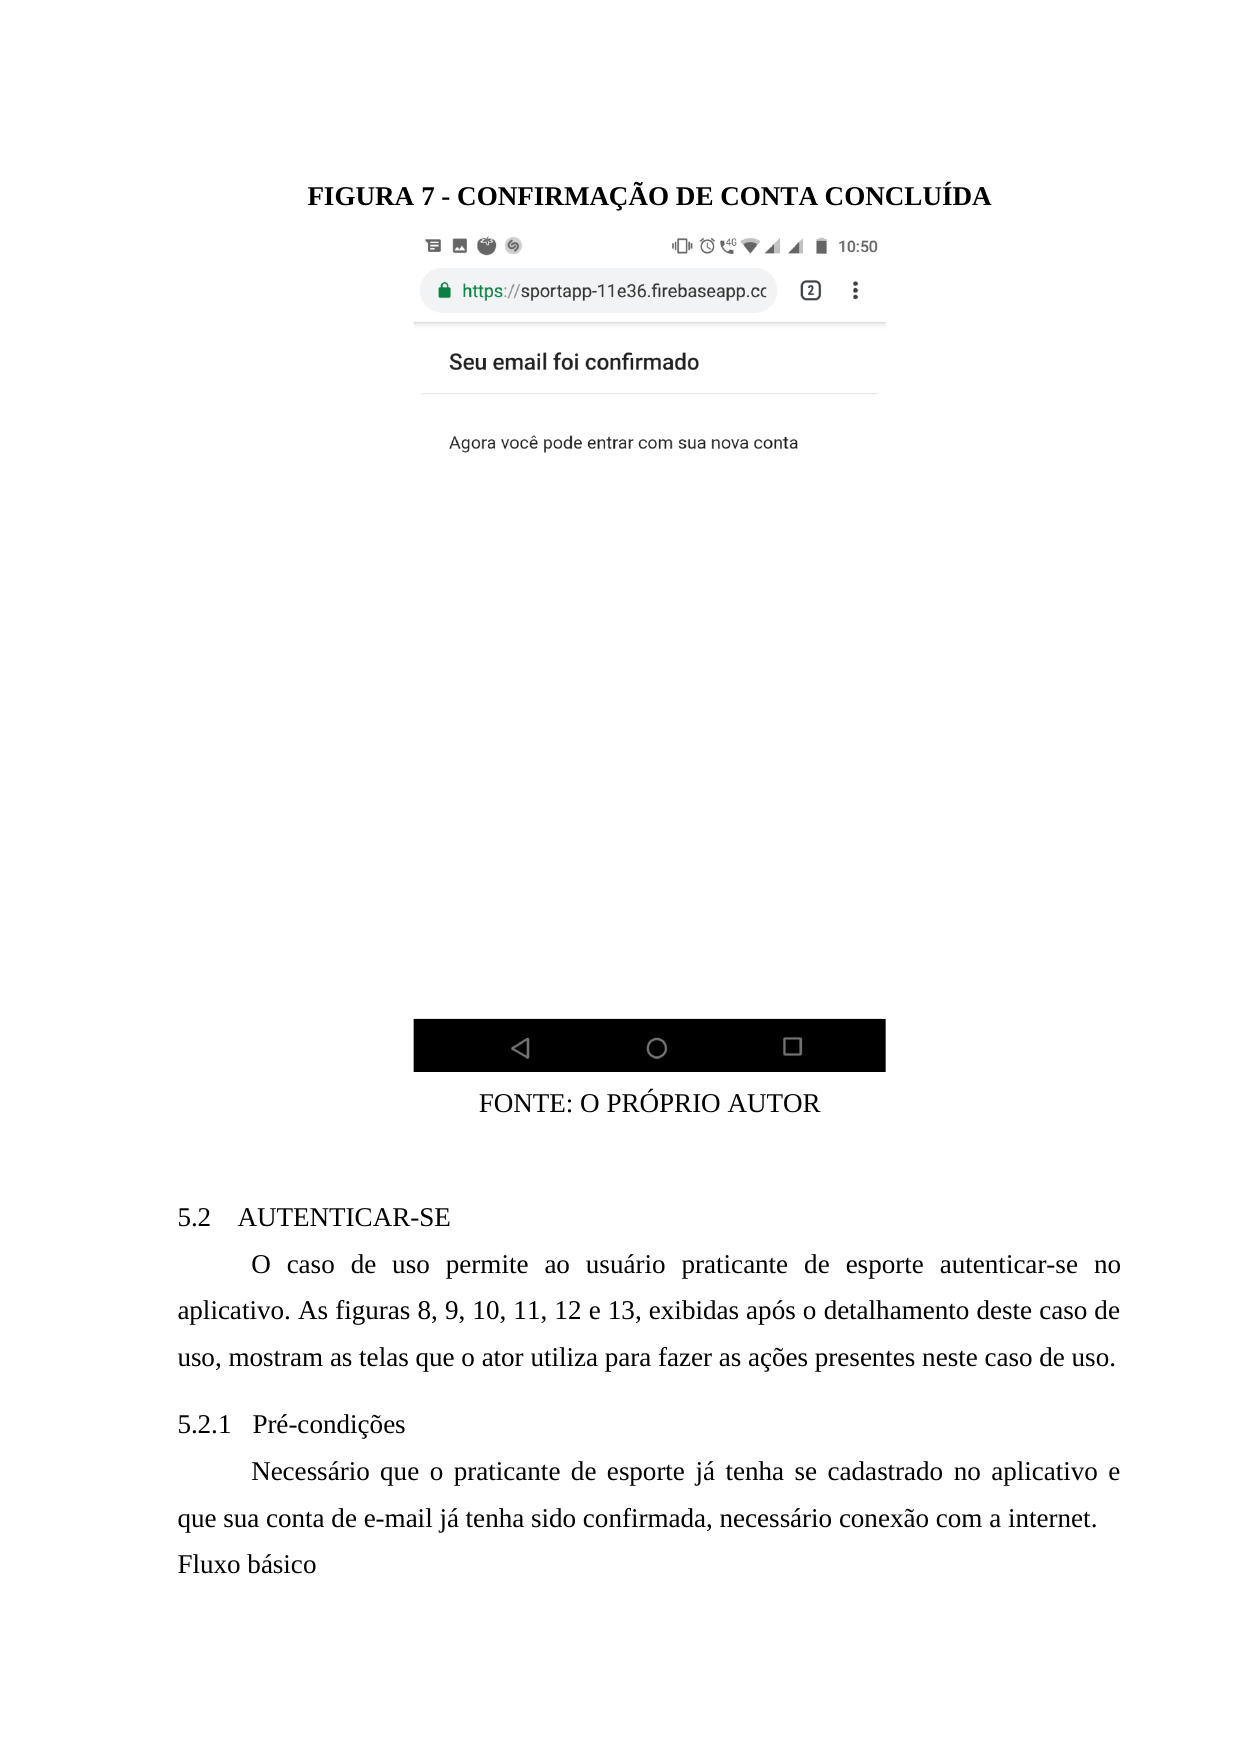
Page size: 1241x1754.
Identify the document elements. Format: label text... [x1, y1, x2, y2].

subtitle AUTENTICAR-SE [177, 1201, 1122, 1232]
text Necessário que o praticante de esporte já tenha se cadastrado no aplicativo e que sua conta de e-mail já tenha sido confirmada, necessário conexão com a internet. [177, 1455, 1122, 1533]
text FONTE: O PRÓPRIO AUTOR [177, 1087, 1122, 1118]
text Fluxo básico [177, 1548, 1122, 1580]
subtitle Pré-condições [177, 1408, 1122, 1440]
picture [413, 232, 886, 1072]
text FIGURA 7 - CONFIRMAÇÃO DE CONTA CONCLUÍDA [177, 180, 1122, 212]
text O caso de uso permite ao usuário praticante de esporte autenticar-se no aplicativo. As figuras 8, 9, 10, 11, 12 e 13, exibidas após o detalhamento deste caso de uso, mostram as telas que o ator utiliza para fazer as ações presentes neste caso de uso. [177, 1248, 1122, 1372]
